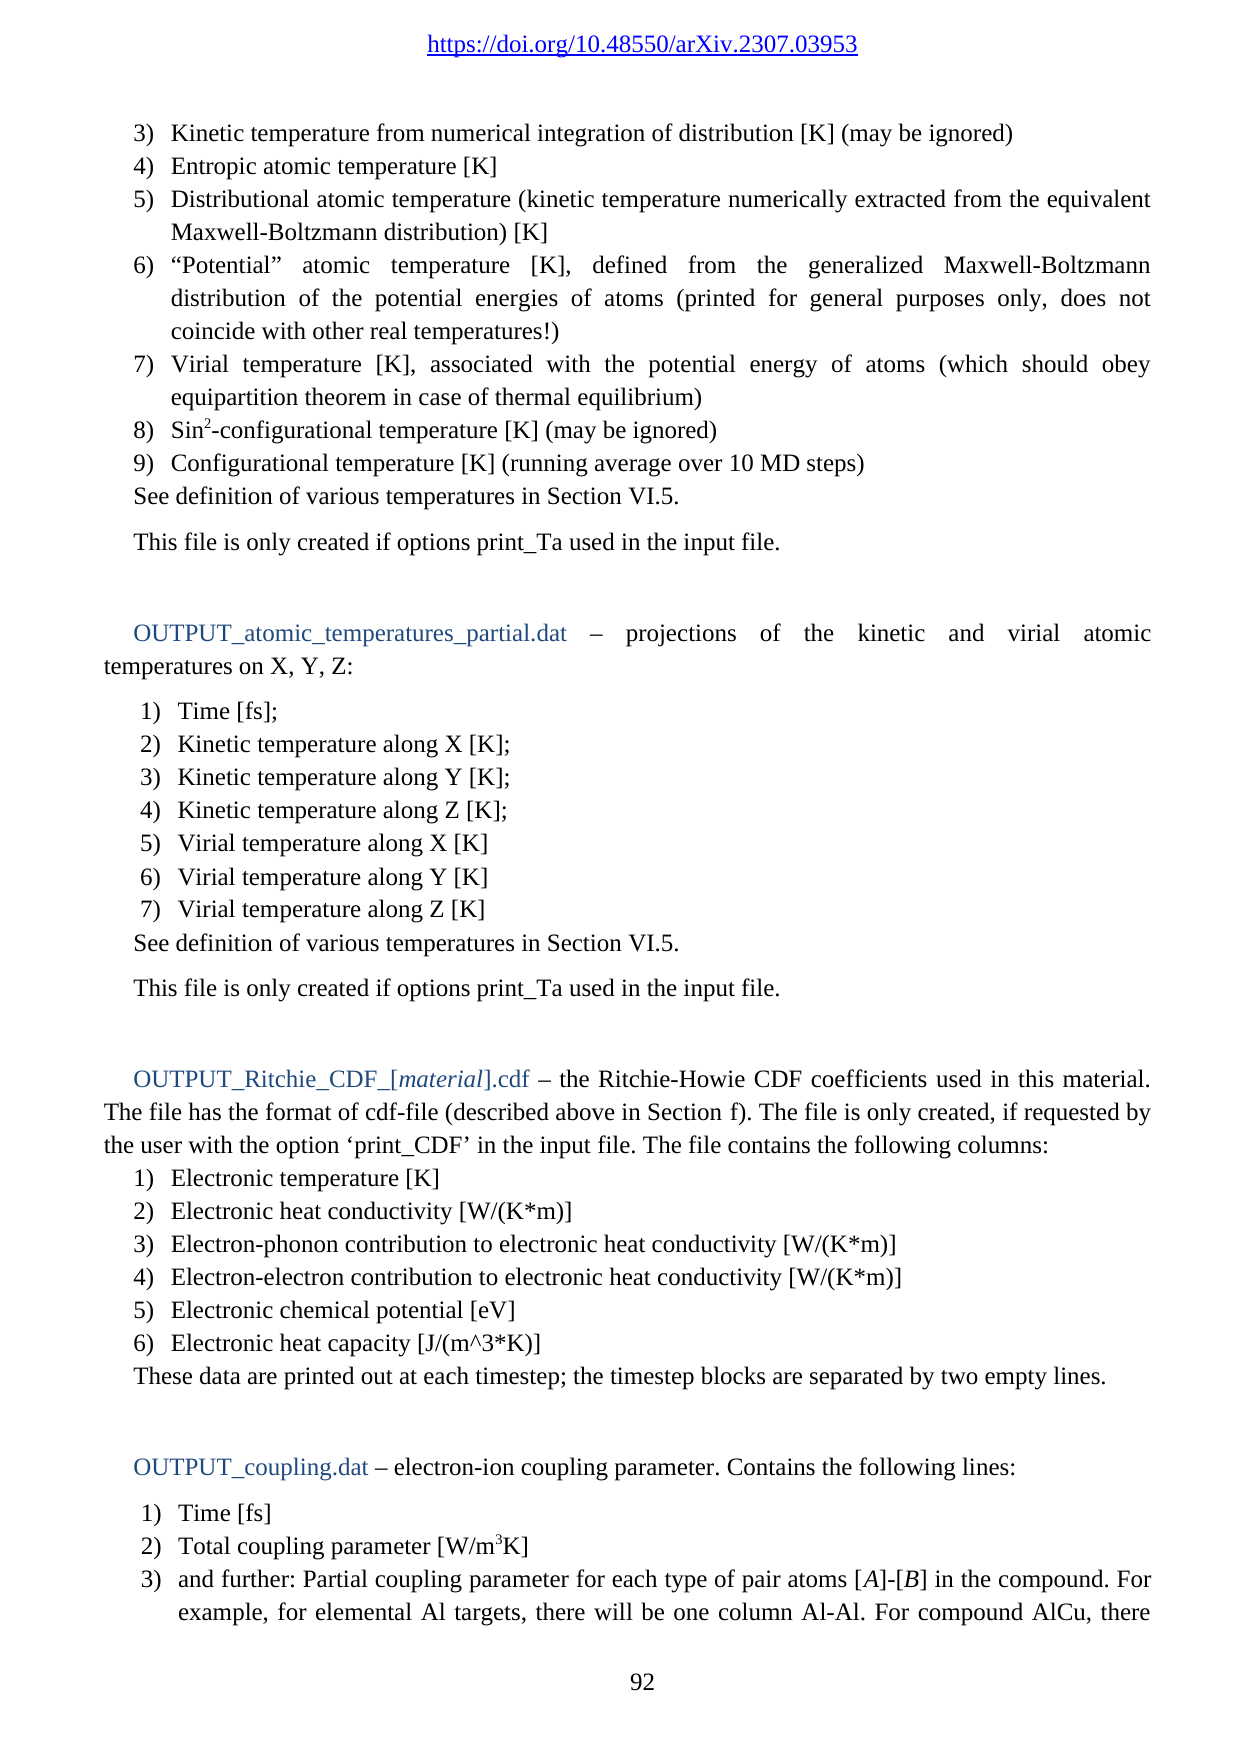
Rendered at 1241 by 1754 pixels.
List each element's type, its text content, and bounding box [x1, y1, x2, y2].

text OUTPUT_atomic_temperatures_partial.dat – projections of the kinetic and virial atomic temperatures on X, Y, Z: [103, 618, 1152, 680]
text See definition of various temperatures in Section VI.5. [103, 481, 1152, 510]
list Virial temperature along Y [K] [140, 862, 1152, 890]
list Electron-electron contribution to electronic heat conductivity [W/(K*m)] [133, 1262, 1152, 1291]
list Time [fs] [141, 1498, 1152, 1527]
list Kinetic temperature along X [K]; [140, 729, 1152, 758]
list “Potential” atomic temperature [K], defined from the generalized Maxwell-Boltzmann distribution of the potential energies of atoms (printed for general purposes only, does not coincide with other real temperatures!) [133, 250, 1152, 345]
list Total coupling parameter [W/m3K] [141, 1531, 1152, 1560]
list Virial temperature along X [K] [140, 828, 1152, 857]
text This file is only created if options print_Ta used in the input file. [103, 973, 1152, 1002]
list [141, 1564, 1152, 1626]
list Distributional atomic temperature (kinetic temperature numerically extracted from the equivalent Maxwell-Boltzmann distribution) [K] [133, 184, 1152, 246]
list Electronic temperature [K] [133, 1163, 1152, 1192]
list Electronic heat conductivity [W/(K*m)] [133, 1196, 1152, 1225]
list Electronic chemical potential [eV] [133, 1295, 1152, 1324]
text These data are printed out at each timestep; the timestep blocks are separated by two empty lines. [103, 1361, 1152, 1390]
list Electronic heat capacity [J/(m^3*K)] [133, 1328, 1152, 1357]
text OUTPUT_Ritchie_CDF_[material].cdf – the Ritchie-Howie CDF coefficients used in this material. The file has the format of cdf-file (described above in Section f). The file is only created, if requested by the user with the option ‘print_CDF’ in the input file. The file contains the following columns: [103, 1064, 1152, 1159]
text See definition of various temperatures in Section VI.5. [103, 928, 1152, 956]
text This file is only created if options print_Ta used in the input file. [103, 527, 1152, 556]
list Electron-phonon contribution to electronic heat conductivity [W/(K*m)] [133, 1229, 1152, 1258]
list Entropic atomic temperature [K] [133, 151, 1152, 180]
list Kinetic temperature from numerical integration of distribution [K] (may be ignored) [133, 118, 1152, 147]
list Sin2-configurational temperature [K] (may be ignored) [133, 415, 1152, 444]
list Kinetic temperature along Z [K]; [140, 796, 1152, 824]
list Time [fs]; [140, 696, 1152, 725]
text OUTPUT_coupling.dat – electron-ion coupling parameter. Contains the following lines: [103, 1452, 1152, 1481]
list Kinetic temperature along Y [K]; [140, 762, 1152, 791]
list Virial temperature [K], associated with the potential energy of atoms (which should obey equipartition theorem in case of thermal equilibrium) [133, 349, 1152, 411]
list Virial temperature along Z [K] [140, 894, 1152, 923]
list Configurational temperature [K] (running average over 10 MD steps) [133, 448, 1152, 477]
